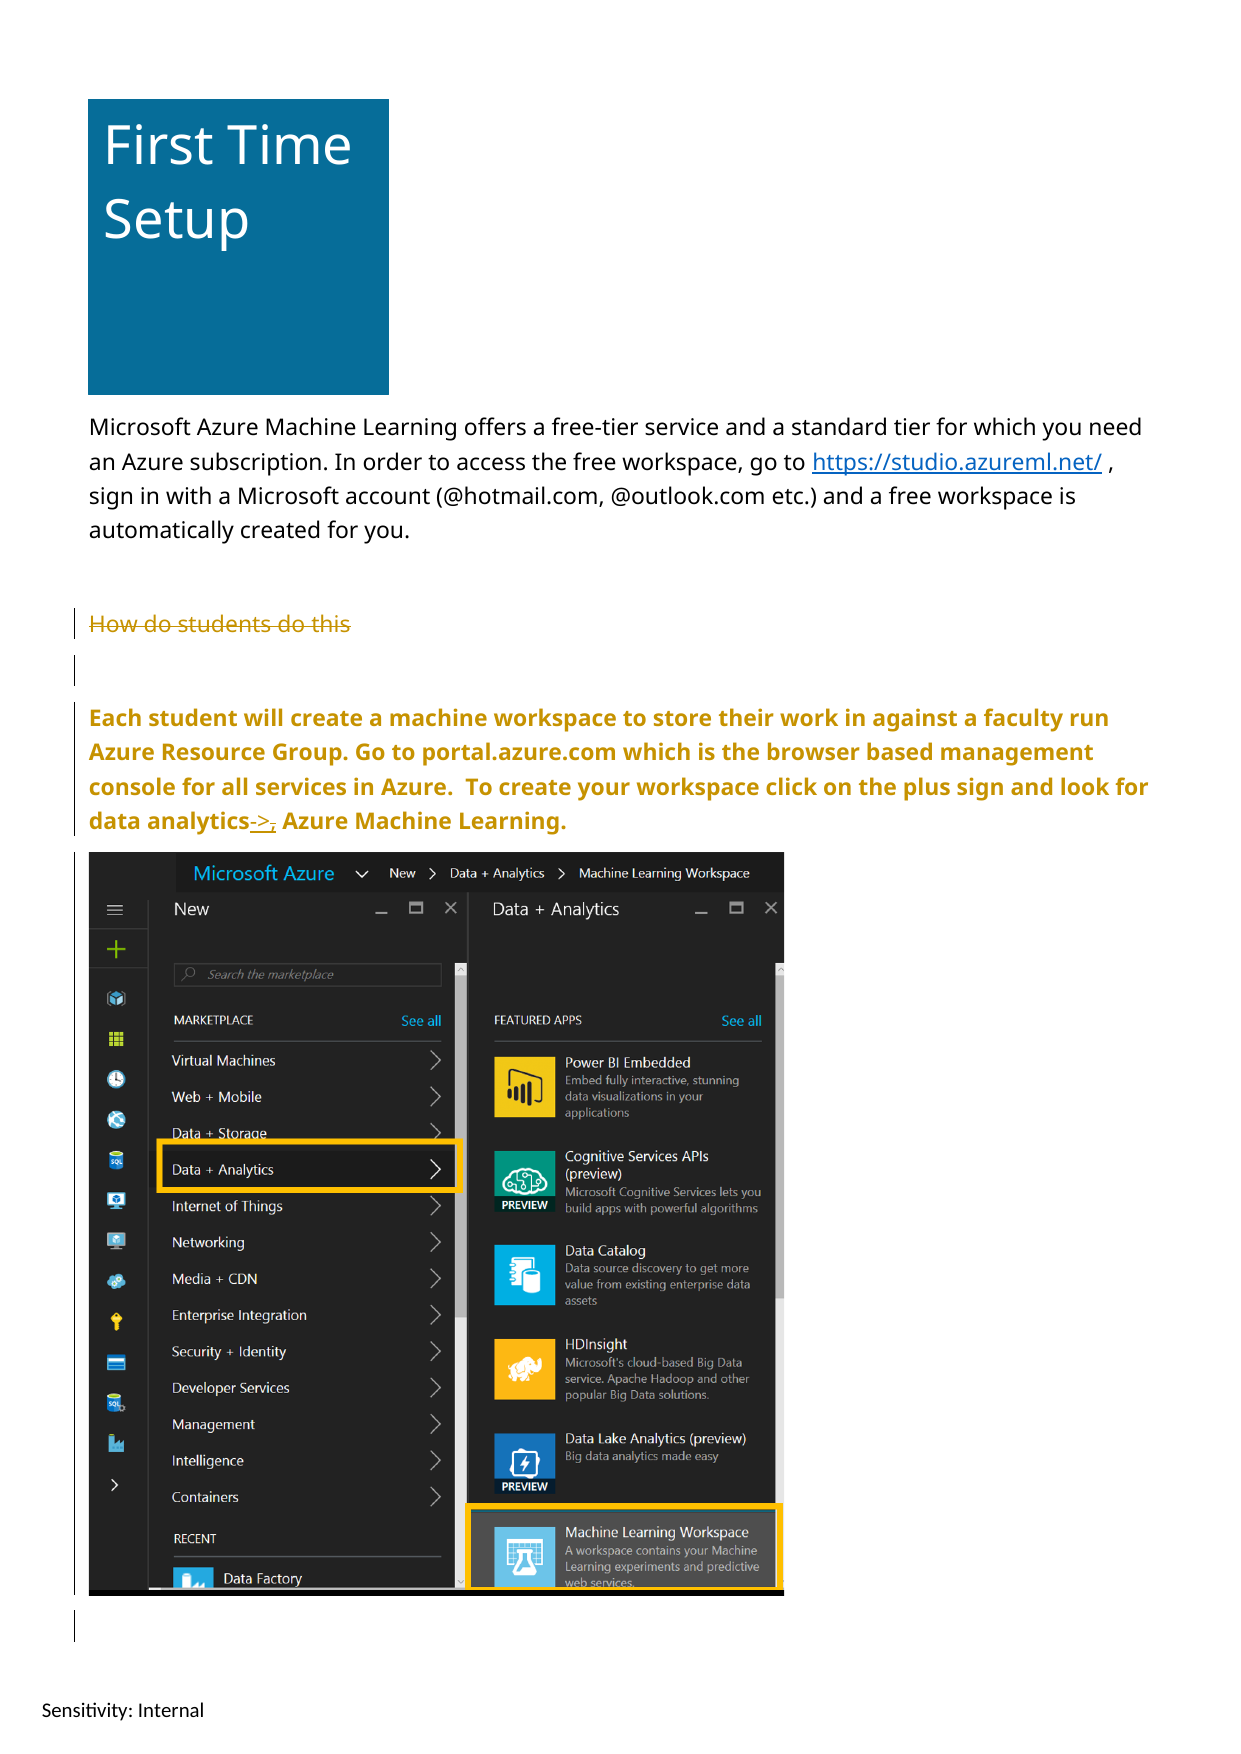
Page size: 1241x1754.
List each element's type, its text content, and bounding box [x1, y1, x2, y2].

picture [88, 852, 785, 1596]
text Each student will create a machine workspace to store their work in against a faculty run Azure Resource Group. Go to portal.azure.com which is the browser based management console for all services in Azure. To create your workspace click on the plus sign and look for data analytics Azure Machine Learning. [89, 702, 1152, 836]
text Microsoft Azure Machine Learning offers a free-tier service and a standard tier for which you need an Azure subscription. In order to access the free workspace, go to https://studio.azureml.net/ , sign in with a Microsoft account (@hotmail.com, @outlook.com etc.) and a free workspace is automatically created for you. [89, 411, 1152, 546]
